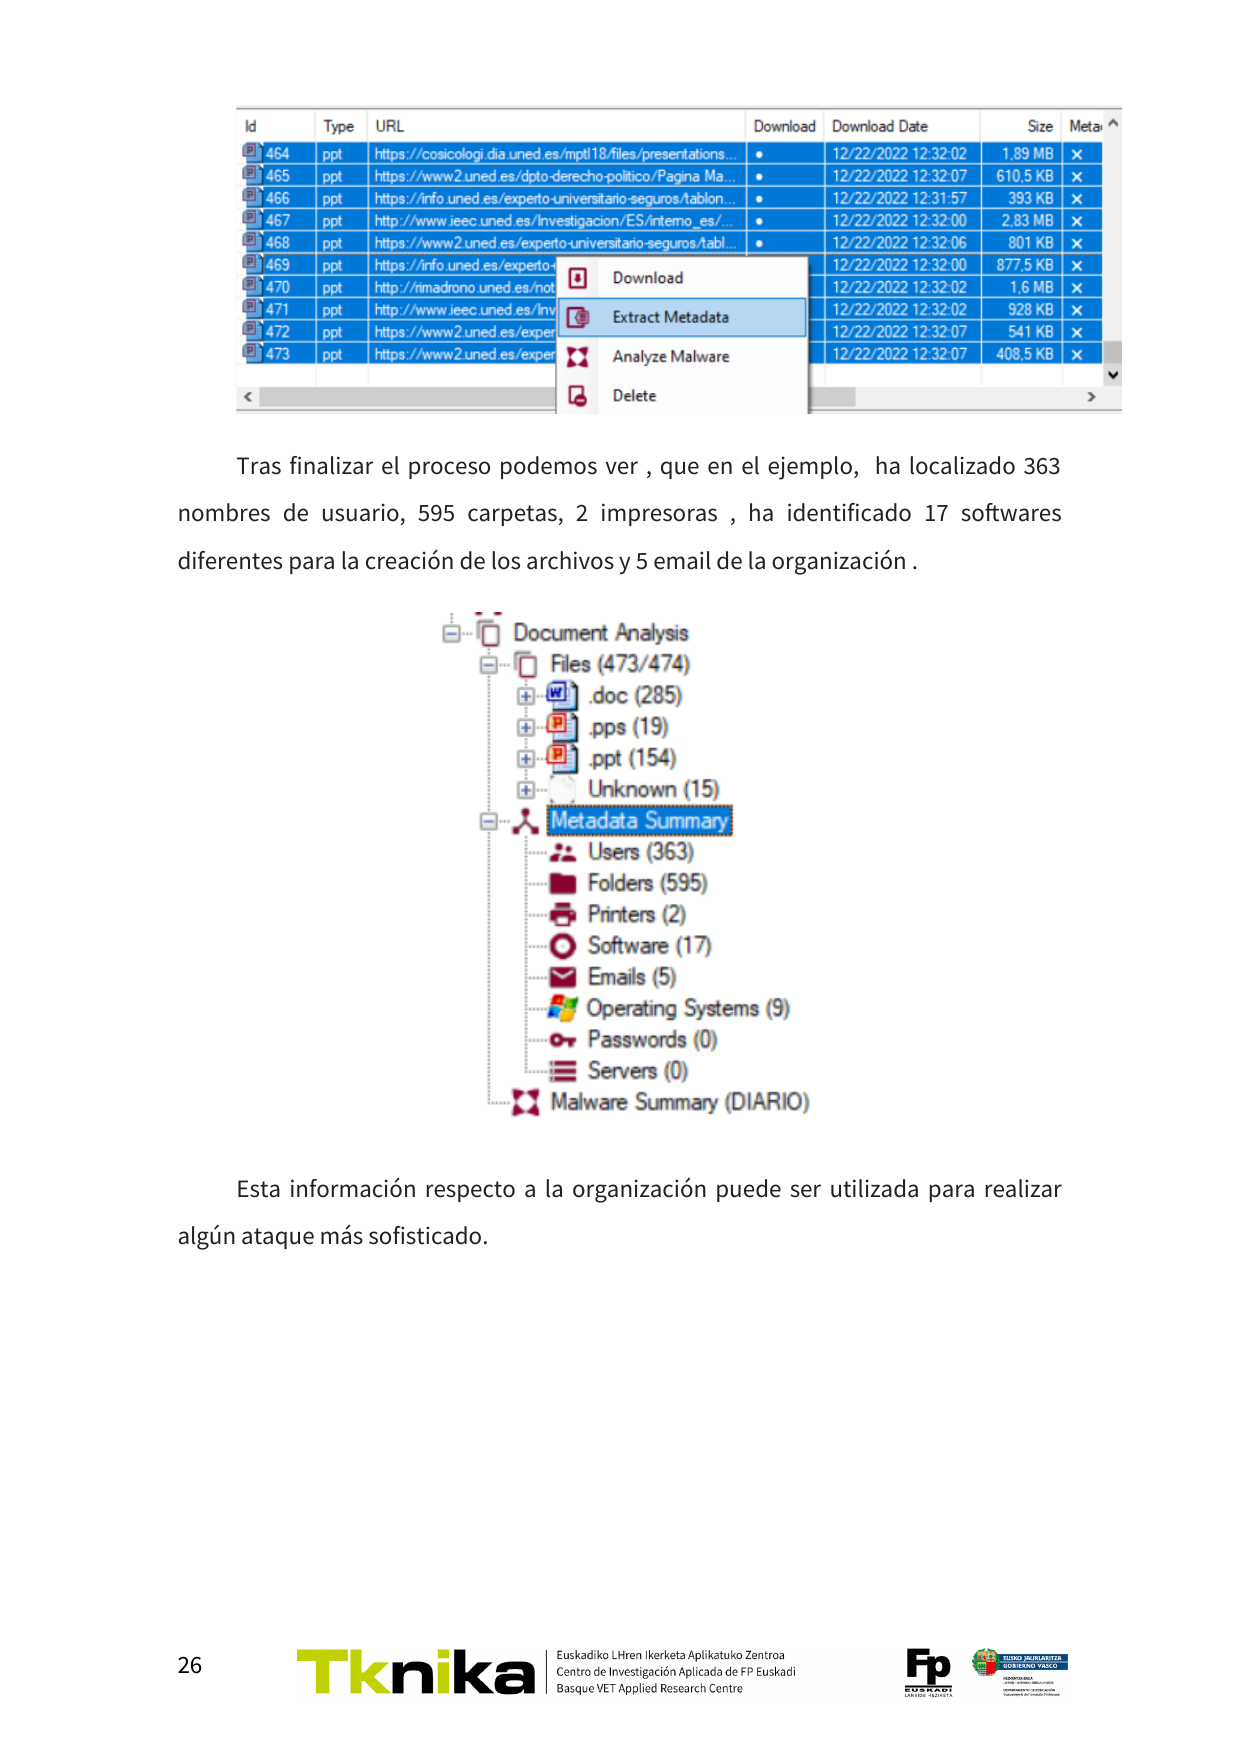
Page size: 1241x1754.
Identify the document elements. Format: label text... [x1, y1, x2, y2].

text Tras finalizar el proceso podemos ver , que en el ejemplo, ha localizado 363 nombres de usuario, 595 carpetas, 2 impresoras , ha identificado 17 softwares diferentes para la creación de los archivos y 5 email de la organización . [177, 529, 1063, 576]
text Esta información respecto a la organización puede ser utilizada para realizar algún ataque más sofisticado. [177, 1172, 1063, 1251]
picture [440, 612, 859, 1136]
picture [296, 1648, 1069, 1698]
text Tras finalizar el proceso podemos ver , que en el ejemplo, ha localizado 363 nombres de usuario, 595 carpetas, 2 impresoras , ha identificado 17 softwares diferentes para la creación de los archivos y 5 email de la organización . [177, 450, 1063, 497]
picture [236, 105, 1122, 414]
